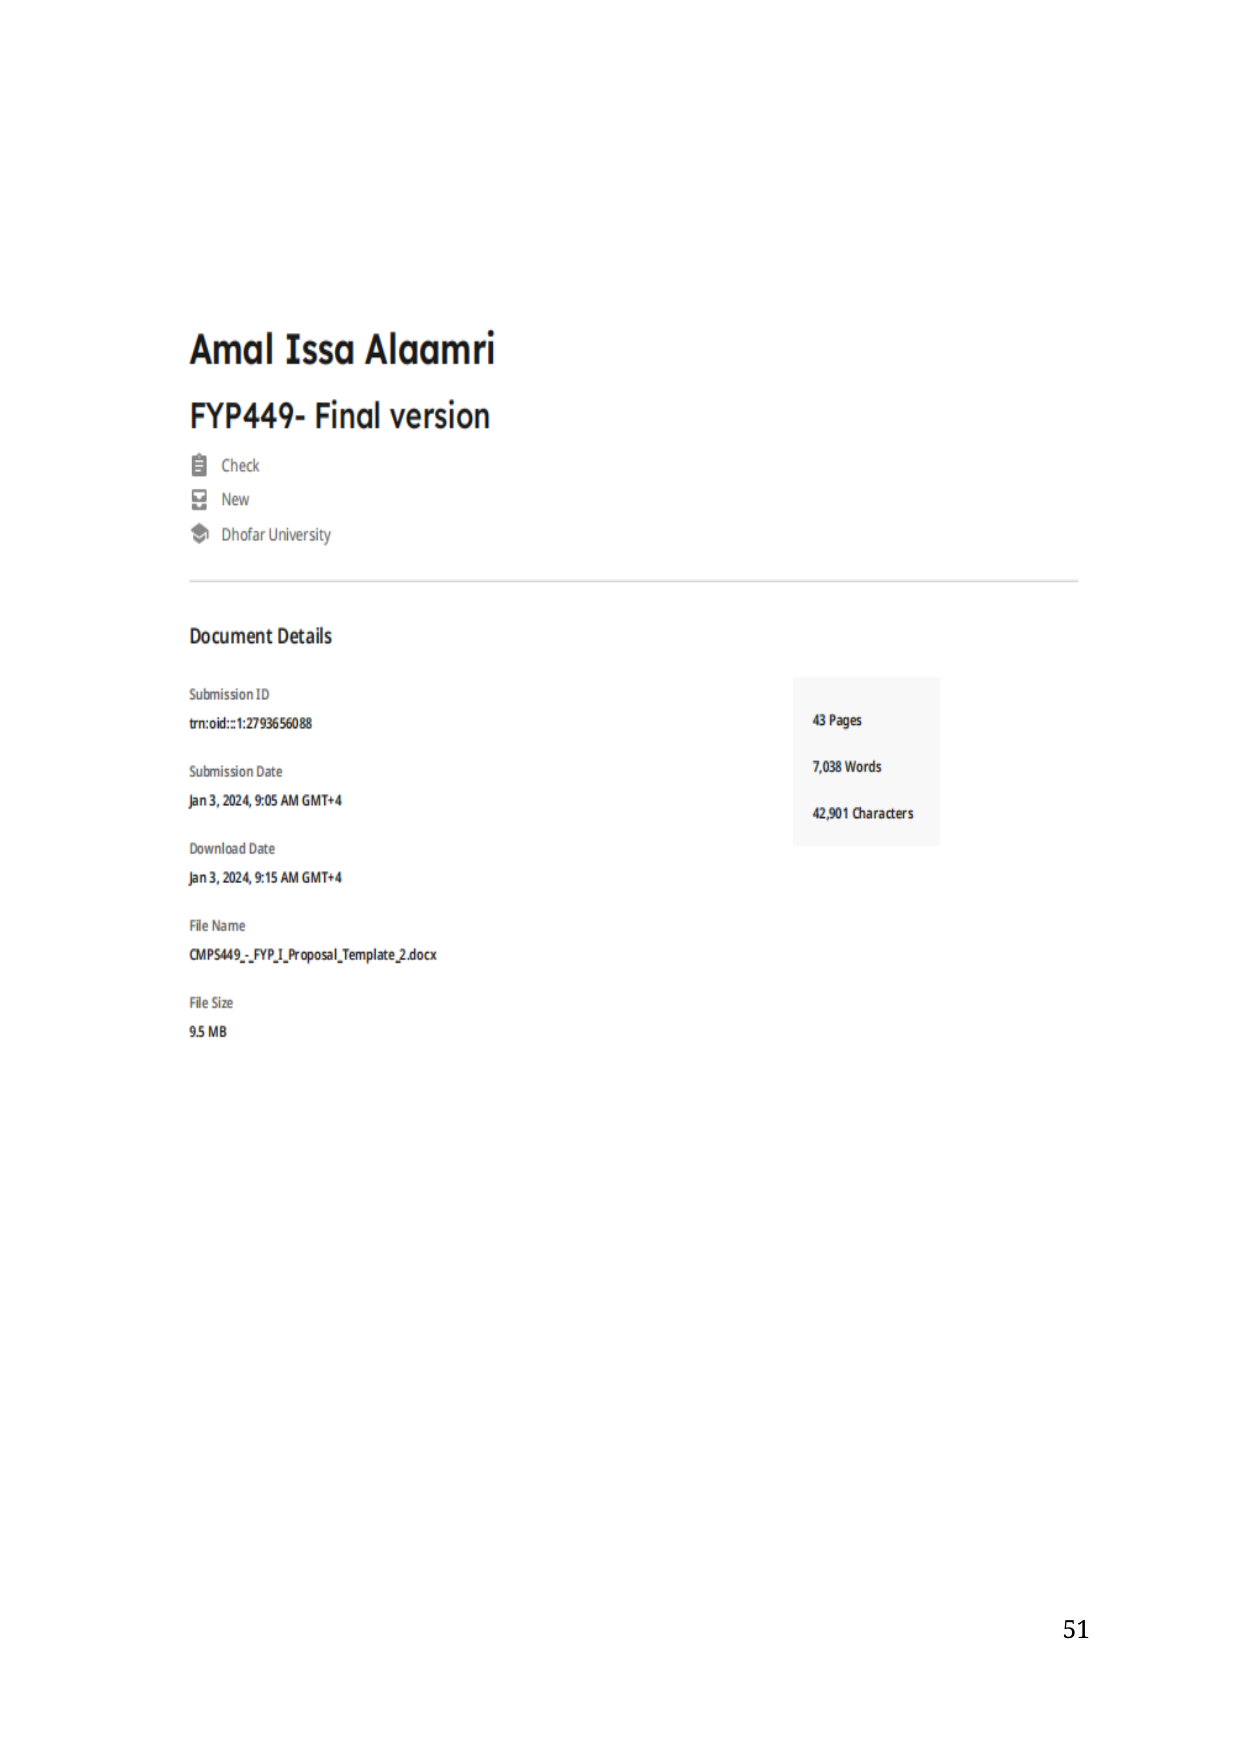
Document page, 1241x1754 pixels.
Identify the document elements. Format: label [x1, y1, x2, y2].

picture [150, 150, 1129, 1246]
